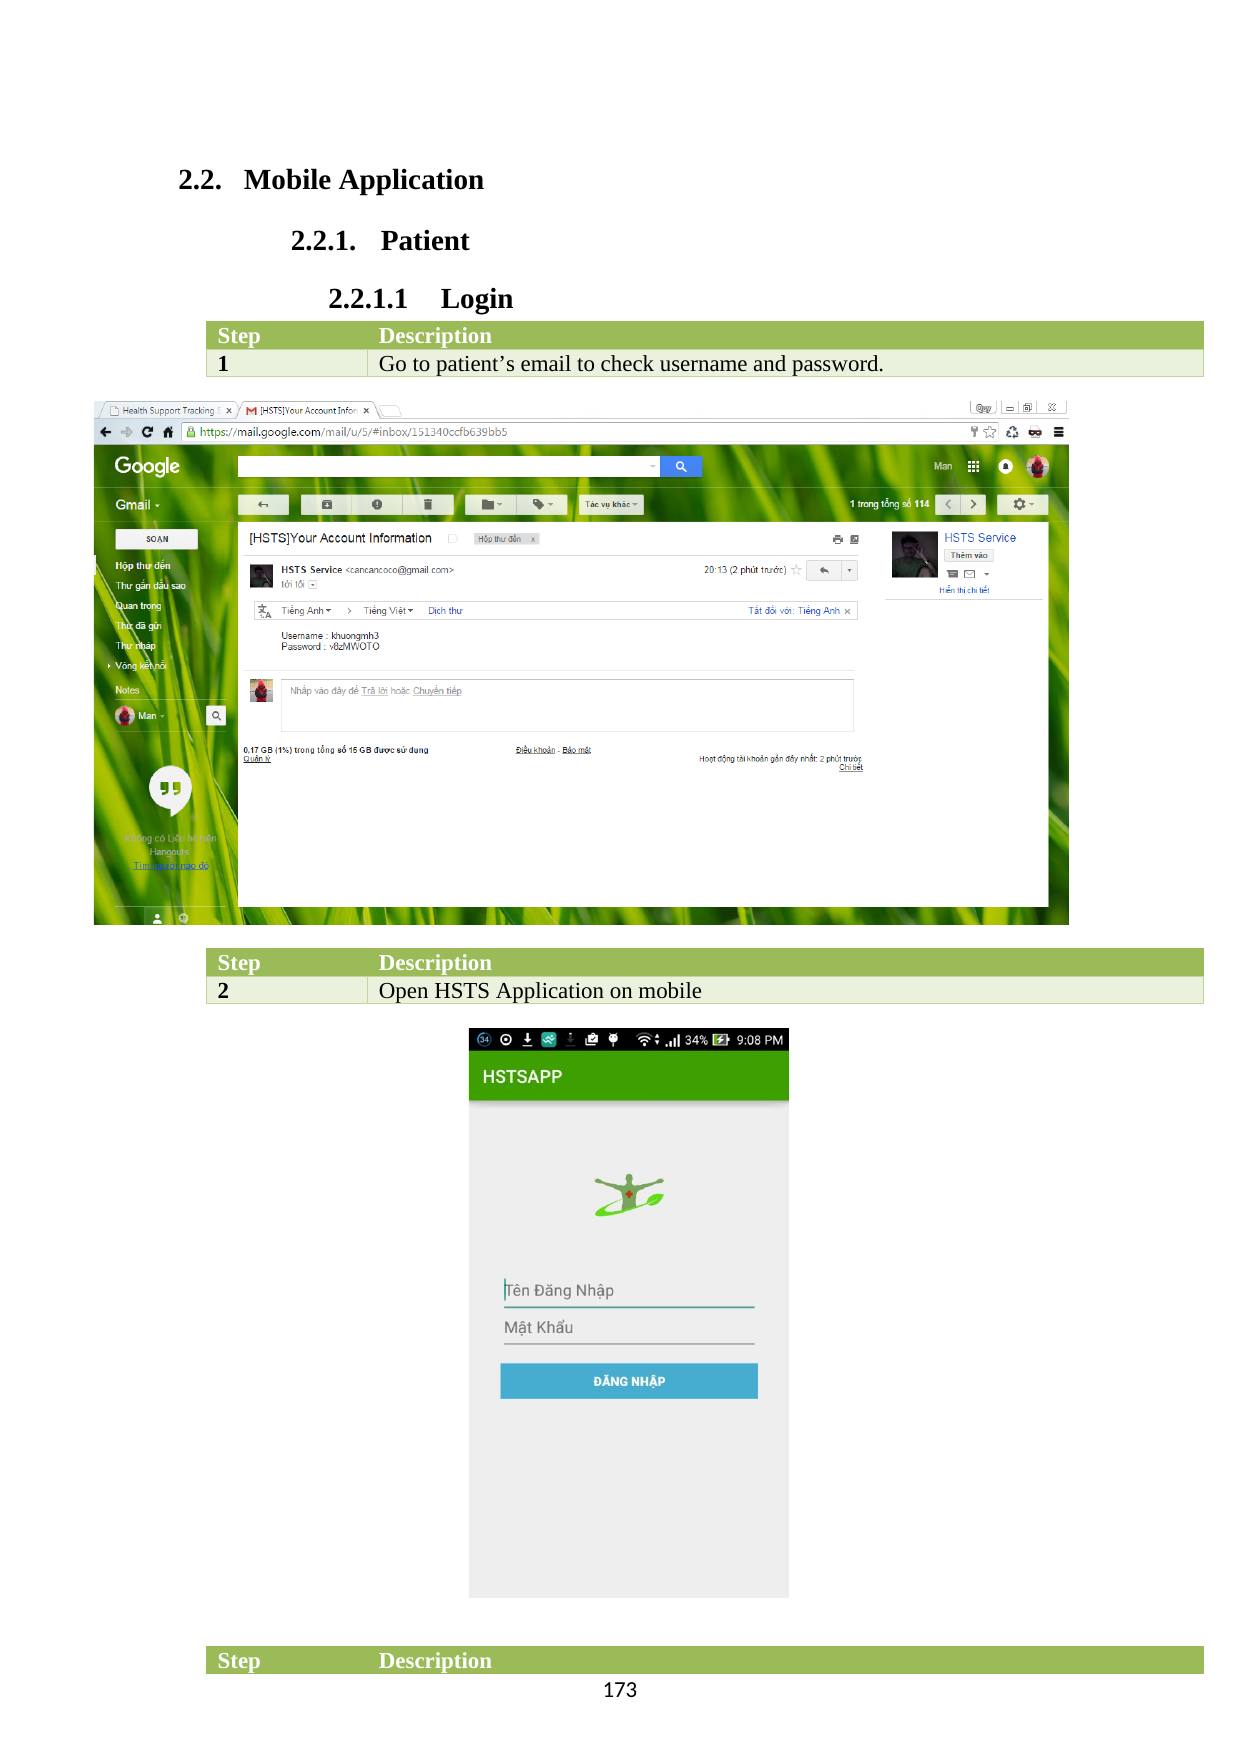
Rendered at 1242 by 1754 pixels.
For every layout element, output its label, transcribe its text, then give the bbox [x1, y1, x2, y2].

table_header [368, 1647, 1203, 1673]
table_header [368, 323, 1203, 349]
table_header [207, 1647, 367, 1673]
subtitle Mobile Application [169, 162, 1146, 196]
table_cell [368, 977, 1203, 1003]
subtitle Patient [291, 223, 1146, 257]
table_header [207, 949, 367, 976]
subtitle Login [328, 282, 1146, 315]
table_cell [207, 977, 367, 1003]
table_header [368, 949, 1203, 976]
picture [468, 1028, 789, 1598]
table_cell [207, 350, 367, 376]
picture [93, 401, 1069, 925]
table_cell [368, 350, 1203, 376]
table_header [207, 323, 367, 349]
